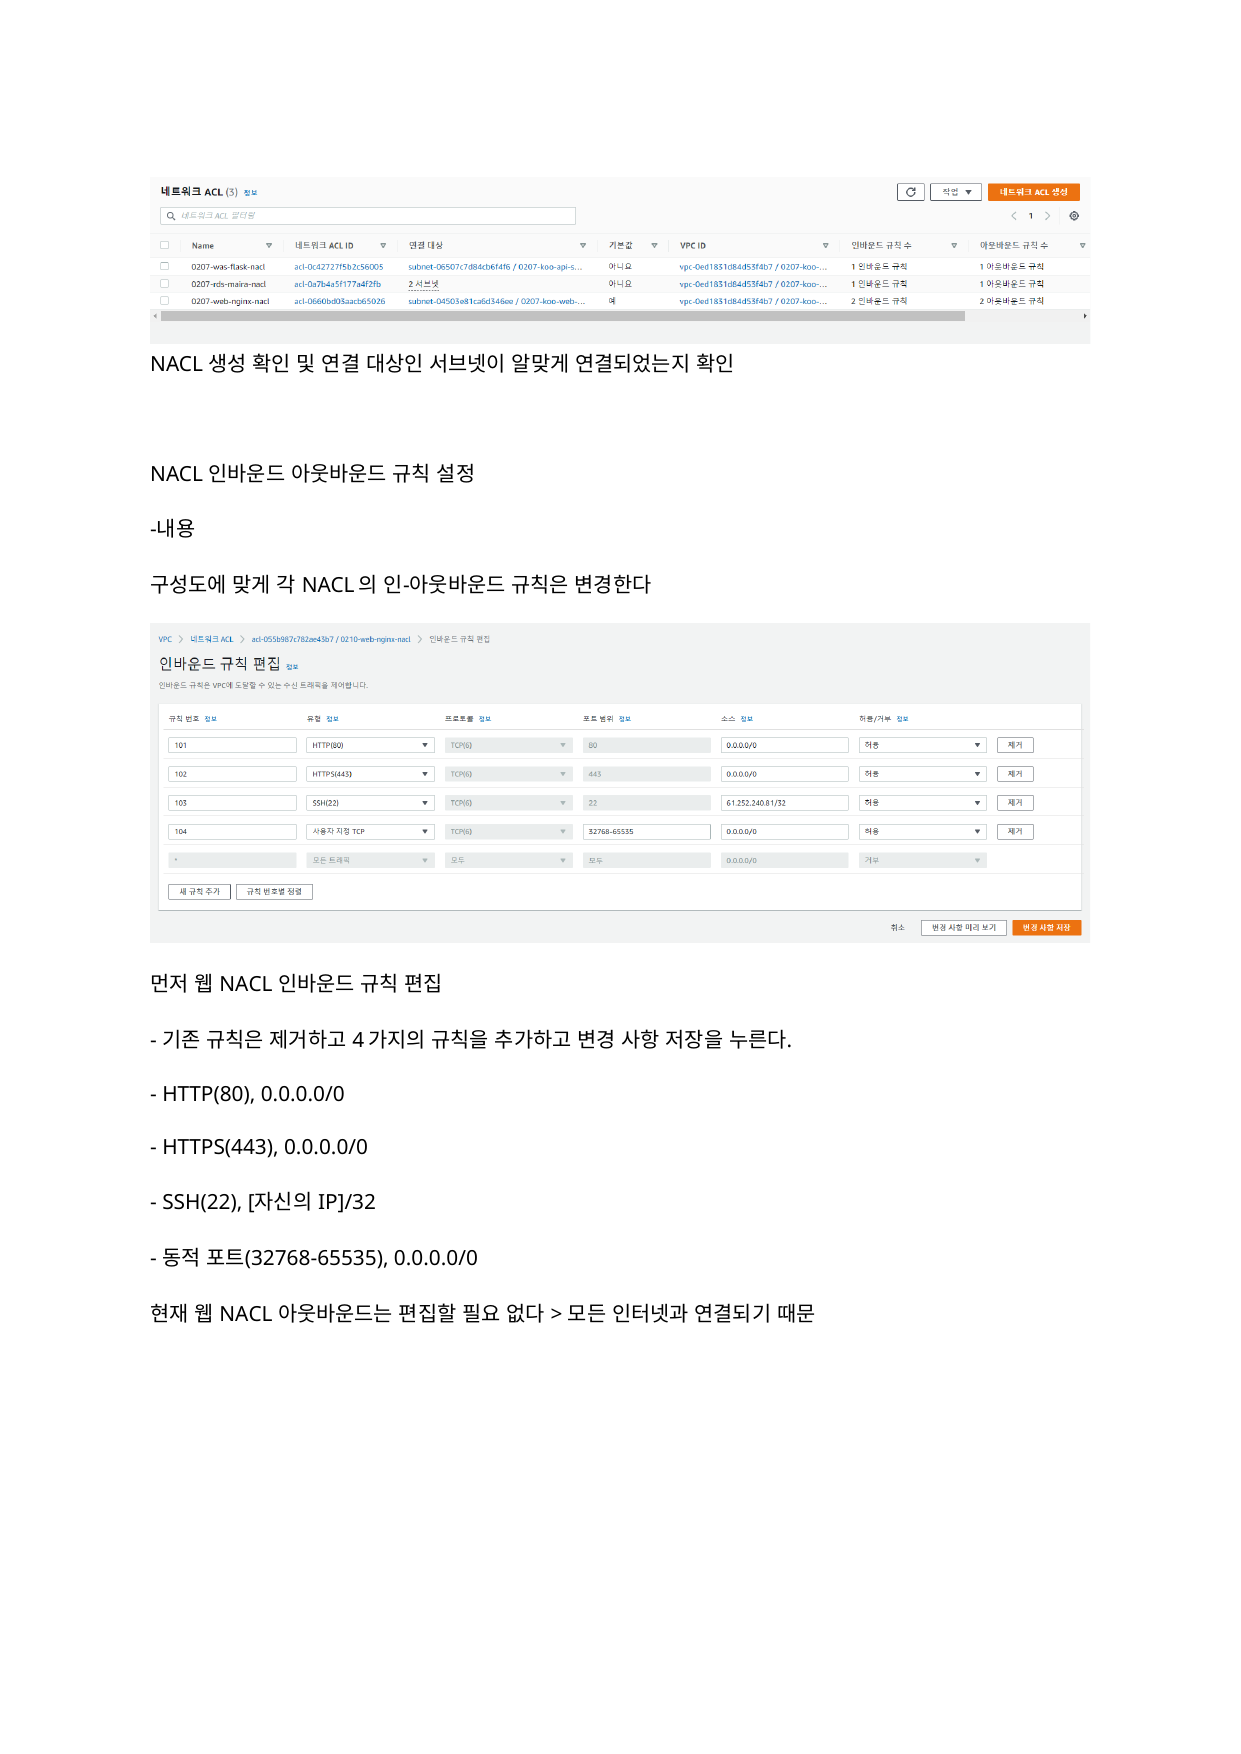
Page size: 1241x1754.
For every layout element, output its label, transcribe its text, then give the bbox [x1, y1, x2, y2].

text - 기존 규칙은 제거하고 4가지의 규칙을 추가하고 변경 사항 저장을 누른다. [150, 1023, 1090, 1053]
text NACL 생성 확인 및 연결 대상인 서브넷이 알맞게 연결되었는지 확인 [150, 344, 1090, 378]
text - SSH(22), [자신의 IP]/32 [150, 1186, 1090, 1216]
text 구성도에 맞게 각 NACL의 인-아웃바운드 규칙은 변경한다 [150, 568, 1090, 598]
text -내용 [150, 512, 1090, 543]
text - HTTP(80), 0.0.0.0/0 [150, 1079, 1090, 1107]
picture [150, 623, 1091, 943]
subtitle NACL 인바운드 아웃바운드 규칙 설정 [150, 457, 1090, 487]
picture [150, 177, 1091, 344]
text 먼저 웹 NACL 인바운드 규칙 편집 [150, 967, 1090, 998]
text - 동적 포트(32768-65535), 0.0.0.0/0 [150, 1241, 1090, 1271]
text - HTTPS(443), 0.0.0.0/0 [150, 1132, 1090, 1161]
text 현재 웹 NACL 아웃바운드는 편집할 필요 없다 > 모든 인터넷과 연결되기 때문 [150, 1297, 1090, 1327]
